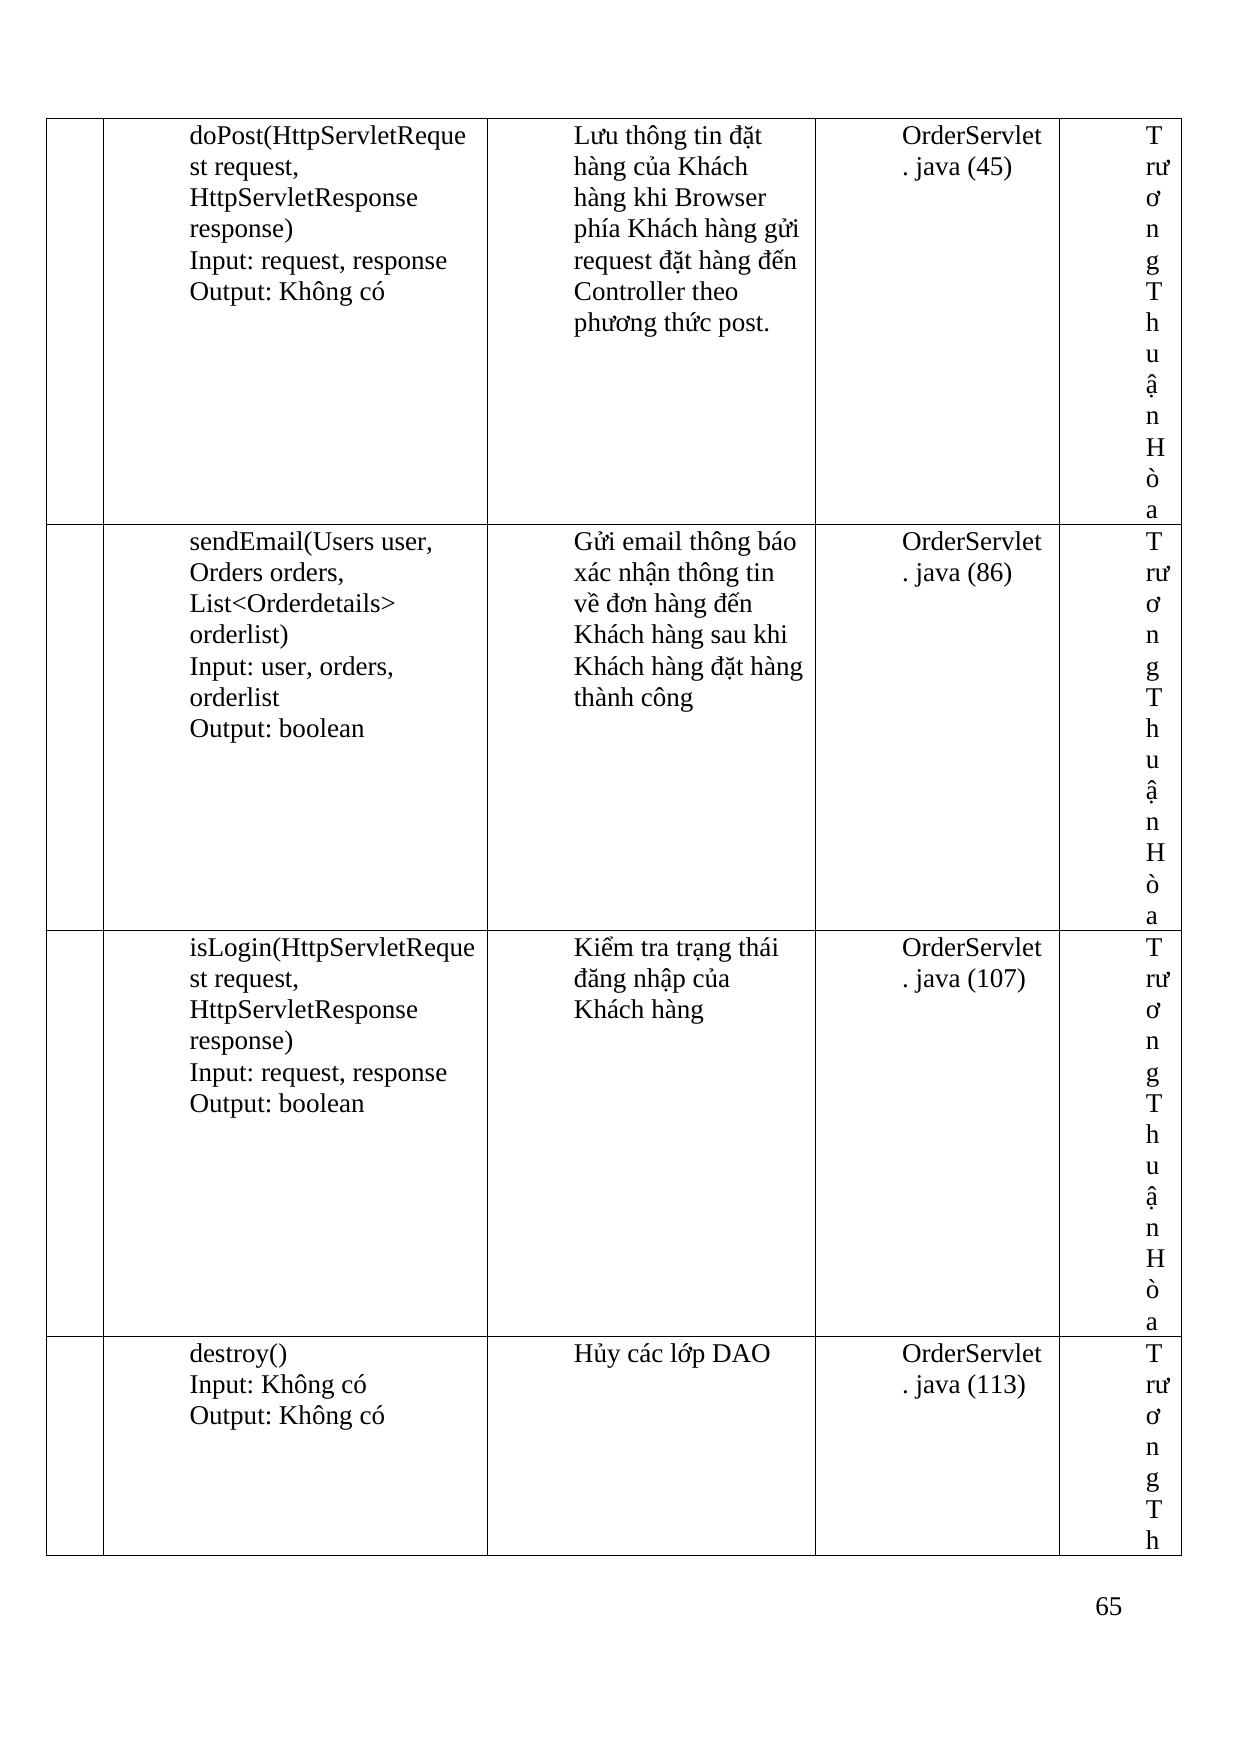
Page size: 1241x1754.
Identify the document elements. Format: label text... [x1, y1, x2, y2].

table_cell 4 [47, 525, 103, 930]
table_cell Hủy các lớp DAO [488, 1337, 815, 1555]
table_cell 6 [47, 1337, 103, 1555]
table_cell Kiểm tra trạng thái đăng nhập của Khách hàng [488, 931, 815, 1336]
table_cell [816, 1337, 1059, 1555]
table_cell Trương Thuận Hòa [1060, 525, 1181, 930]
table_cell 3 [47, 119, 103, 524]
table_cell Gửi email thông báo xác nhận thông tin về đơn hàng đến Khách hàng sau khi Khách hàng đặt hàng thành công [488, 525, 815, 930]
table_cell OrderServlet. java (45) [816, 119, 1059, 524]
table_cell doPost(HttpServletRequest request, HttpServletResponse response) Input: request, response Output: Không có [104, 119, 487, 524]
table_cell OrderServlet. java (107) [816, 931, 1059, 1336]
table_cell OrderServlet. java (86) [816, 525, 1059, 930]
table_cell 5 [47, 931, 103, 1336]
table_cell sendEmail(Users user, Orders orders, List<Orderdetails> orderlist) Input: user, orders, orderlist Output: boolean [104, 525, 487, 930]
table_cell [104, 1337, 487, 1555]
table_cell Trương Thuận Hòa [1060, 931, 1181, 1336]
table_cell Lưu thông tin đặt hàng của Khách hàng khi Browser phía Khách hàng gửi request đặt hàng đến Controller theo phương thức post. [488, 119, 815, 524]
table_cell Trương Thuận Hòa [1060, 119, 1181, 524]
table_cell Trương Thuận Hòa [1060, 1337, 1181, 1555]
table_cell isLogin(HttpServletRequest request, HttpServletResponse response) Input: request, response Output: boolean [104, 931, 487, 1336]
